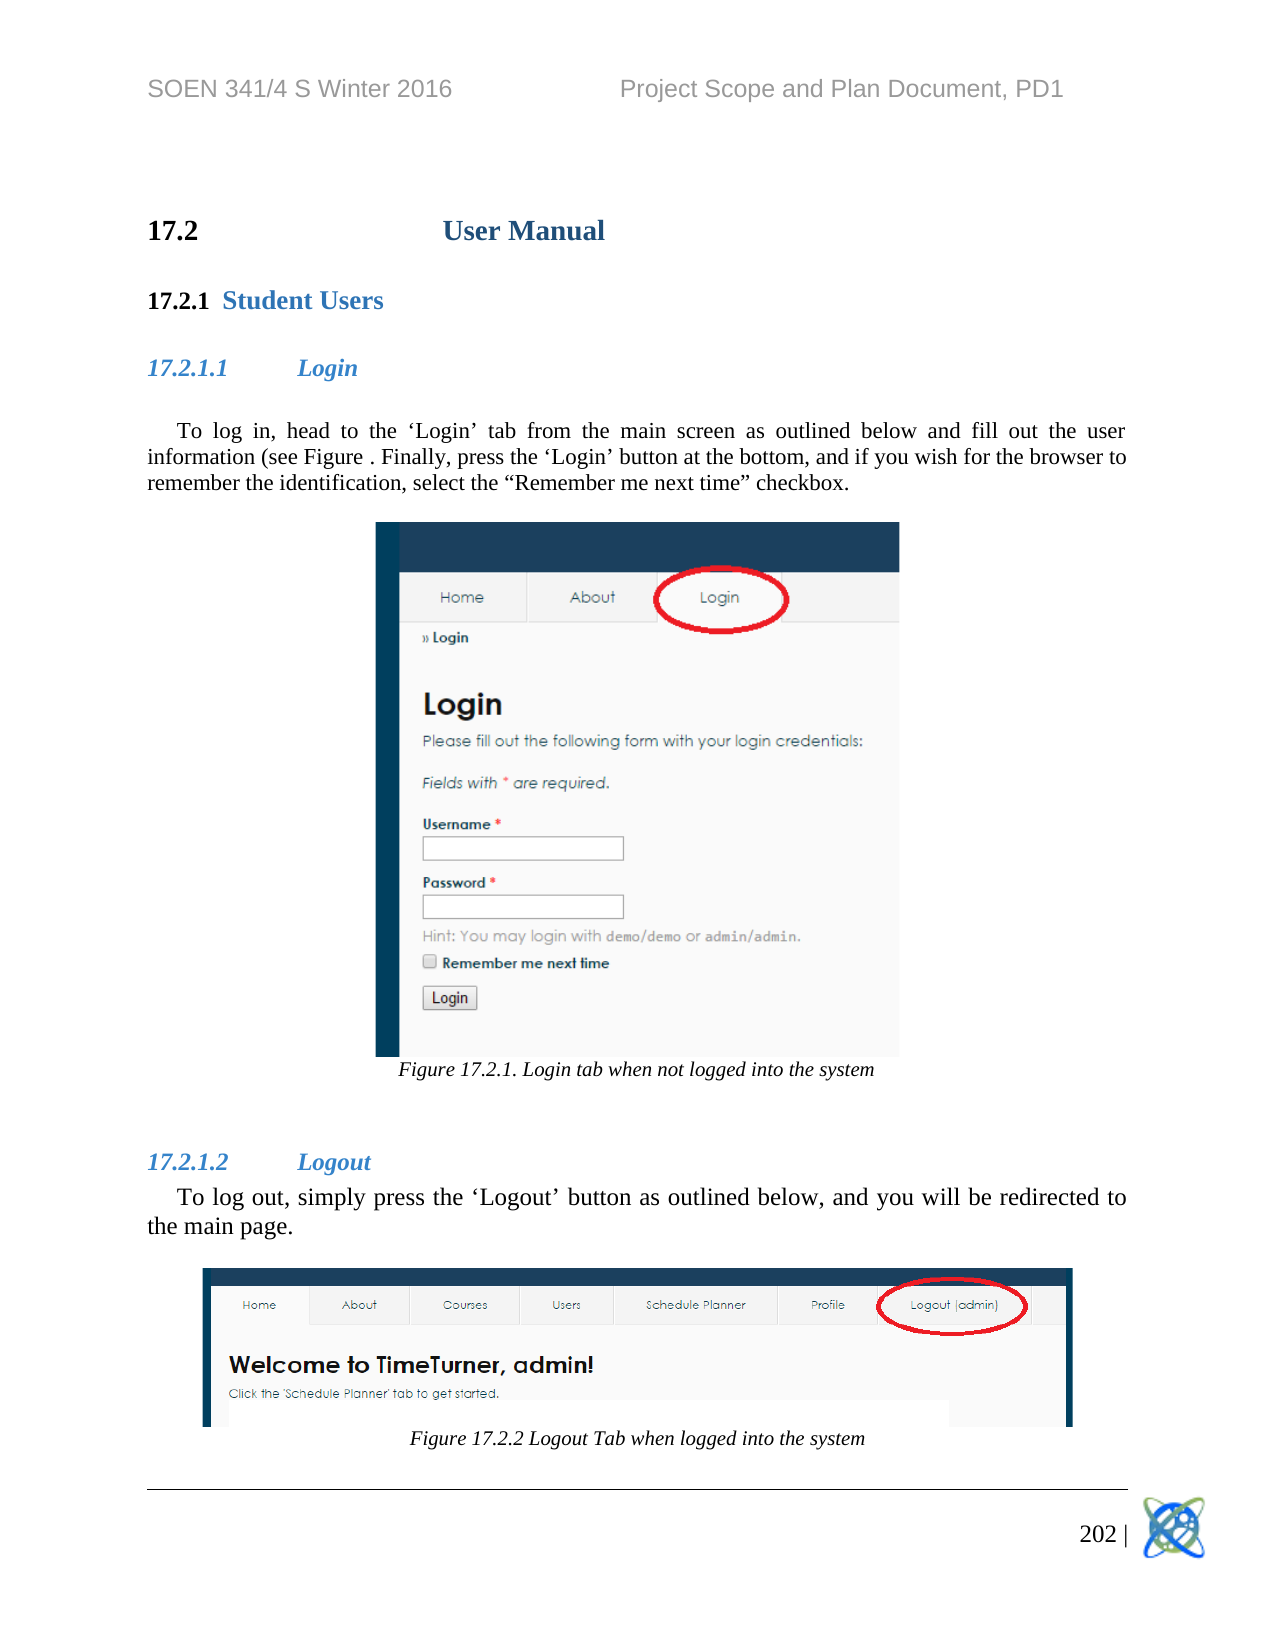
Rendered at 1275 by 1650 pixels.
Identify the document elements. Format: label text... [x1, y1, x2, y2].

picture [400, 522, 900, 1057]
picture [212, 1268, 1065, 1427]
text Figure 17.2.1. Login tab when not logged into the system [147, 1057, 1128, 1081]
text Student Users [147, 284, 1128, 315]
subtitle User Manual [147, 213, 1128, 247]
text Figure 17.2.2 Logout Tab when logged into the system [147, 1426, 1128, 1450]
text Logout [147, 1147, 1128, 1176]
text To log out, simply press the ‘Logout’ button as outlined below, and you will be redirected to the main page. [147, 1182, 1128, 1240]
text Login [147, 353, 1128, 382]
picture [1123, 1490, 1224, 1566]
text To log in, head to the ‘Login’ tab from the main screen as outlined below and fill out the user information (see Figure . Finally, press the ‘Login’ button at the bottom, and if you wish for the browser to remember the identification, select the “Remember me next time” checkbox. [147, 417, 1128, 496]
